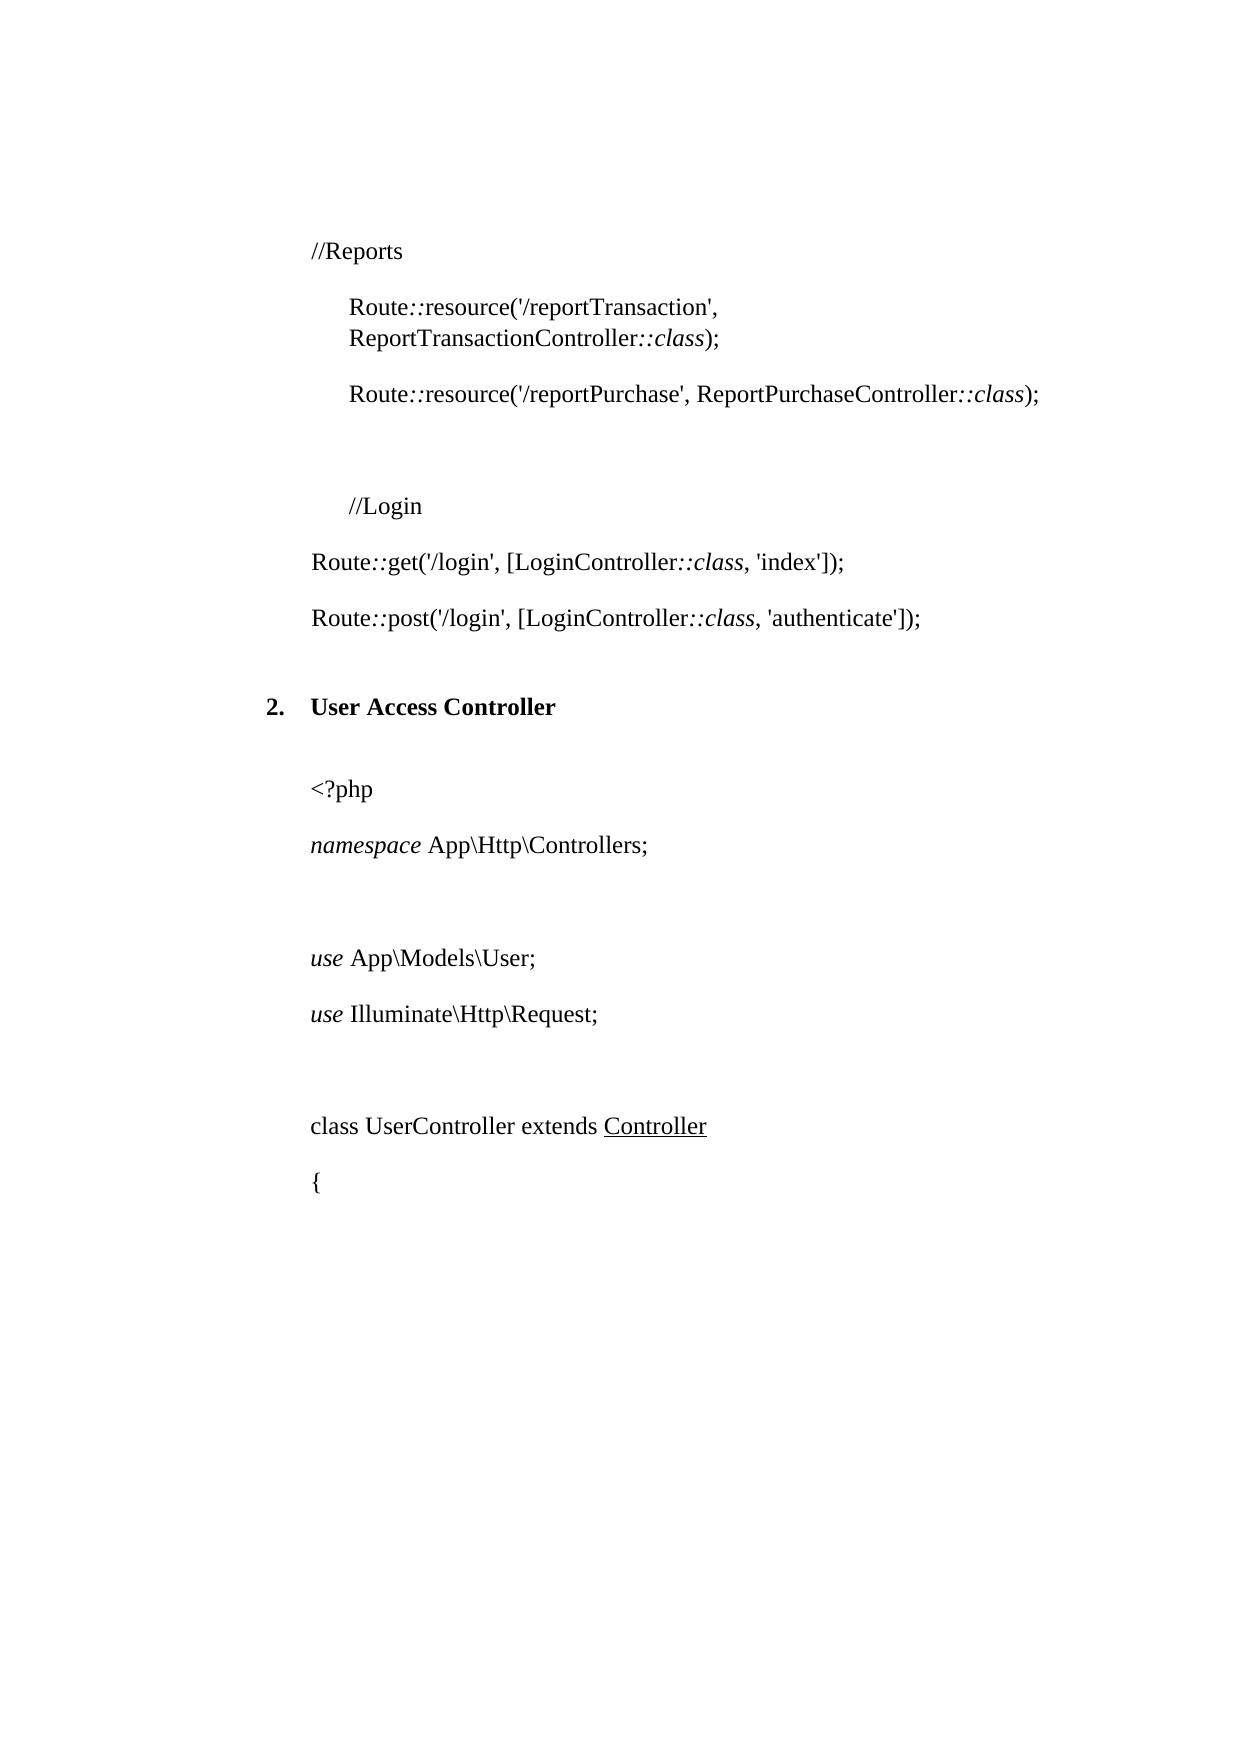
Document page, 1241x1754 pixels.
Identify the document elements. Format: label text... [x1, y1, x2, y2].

subtitle Route::resource('/reportTransaction', ReportTransactionController::class); [349, 292, 1063, 352]
subtitle namespace App\Http\Controllers; [310, 831, 1063, 859]
subtitle class UserController extends Controller [310, 1111, 1063, 1139]
subtitle //Reports [311, 236, 1063, 265]
subtitle use App\Models\User; [310, 943, 1063, 971]
subtitle Route::post('/login', [LoginController::class, 'authenticate']); [311, 603, 1063, 632]
subtitle use Illuminate\Http\Request; [310, 999, 1063, 1027]
subtitle Route::resource('/reportPurchase', ReportPurchaseController::class); [349, 379, 1063, 408]
subtitle Route::get('/login', [LoginController::class, 'index']); [311, 547, 1063, 576]
subtitle <?php [310, 774, 1063, 803]
list User Access Controller [266, 692, 1063, 721]
subtitle { [310, 1167, 1063, 1196]
subtitle //Login [349, 491, 1063, 520]
